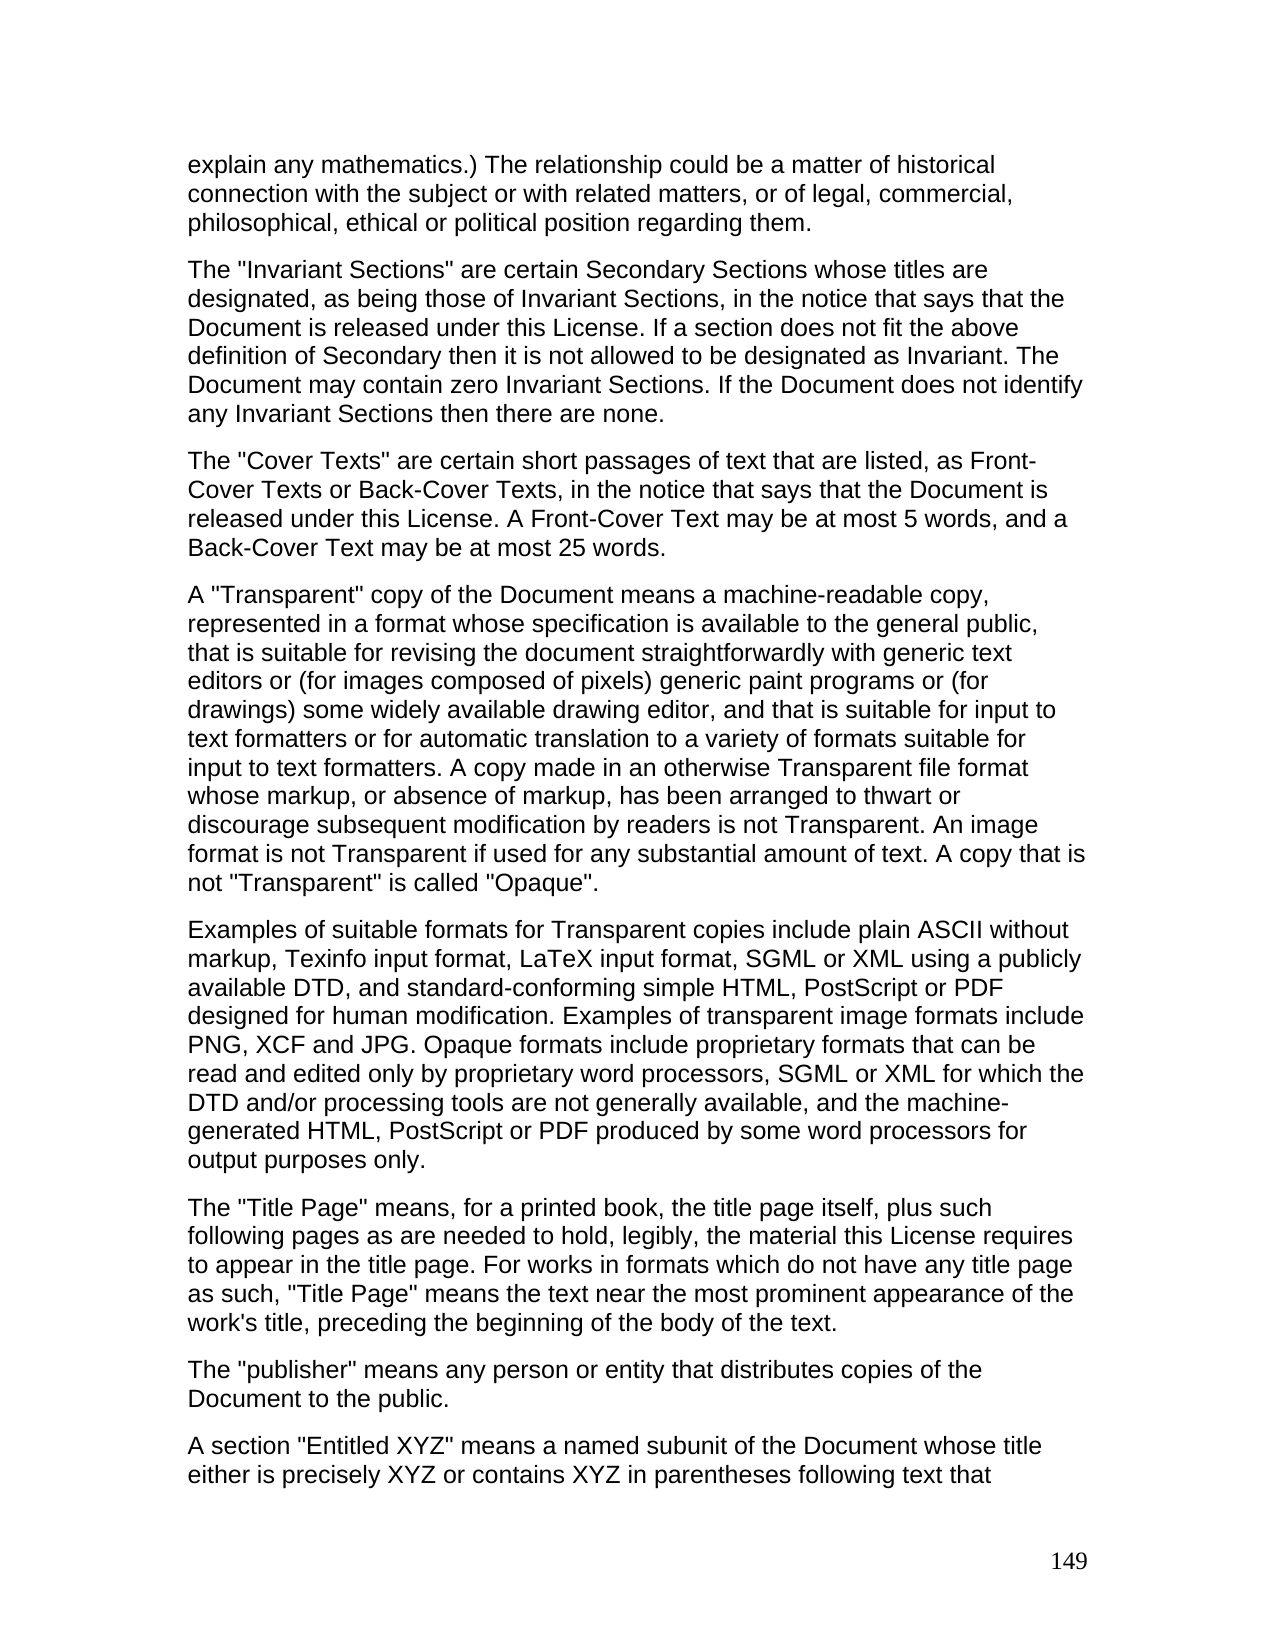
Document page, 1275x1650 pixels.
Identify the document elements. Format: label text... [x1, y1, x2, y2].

text The "publisher" means any person or entity that distributes copies of the Document to the public. [187, 1355, 1087, 1412]
text A "Transparent" copy of the Document means a machine-readable copy, represented in a format whose specification is available to the general public, that is suitable for revising the document straightforwardly with generic text editors or (for images composed of pixels) generic paint programs or (for drawings) some widely available drawing editor, and that is suitable for input to text formatters or for automatic translation to a variety of formats suitable for input to text formatters. A copy made in an otherwise Transparent file format whose markup, or absence of markup, has been arranged to thwart or discourage subsequent modification by readers is not Transparent. An image format is not Transparent if used for any substantial amount of text. A copy that is not "Transparent" is called "Opaque". [187, 580, 1087, 896]
text The "Invariant Sections" are certain Secondary Sections whose titles are designated, as being those of Invariant Sections, in the notice that says that the Document is released under this License. If a section does not fit the above definition of Secondary then it is not allowed to be designated as Invariant. The Document may contain zero Invariant Sections. If the Document does not identify any Invariant Sections then there are none. [187, 255, 1087, 427]
text The "Cover Texts" are certain short passages of text that are listed, as Front-Cover Texts or Back-Cover Texts, in the notice that says that the Document is released under this License. A Front-Cover Text may be at most 5 words, and a Back-Cover Text may be at most 25 words. [187, 446, 1087, 561]
text Examples of suitable formats for Transparent copies include plain ASCII without markup, Texinfo input format, LaTeX input format, SGML or XML using a publicly available DTD, and standard-conforming simple HTML, PostScript or PDF designed for human modification. Examples of transparent image formats include PNG, XCF and JPG. Opaque formats include proprietary formats that can be read and edited only by proprietary word processors, SGML or XML for which the DTD and/or processing tools are not generally available, and the machine-generated HTML, PostScript or PDF produced by some word processors for output purposes only. [187, 915, 1087, 1174]
text The "Title Page" means, for a printed book, the title page itself, plus such following pages as are needed to hold, legibly, the material this License requires to appear in the title page. For works in formats which do not have any title page as such, "Title Page" means the text near the most prominent appearance of the work's title, preceding the beginning of the body of the text. [187, 1192, 1087, 1336]
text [187, 1431, 1087, 1489]
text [187, 150, 1087, 236]
